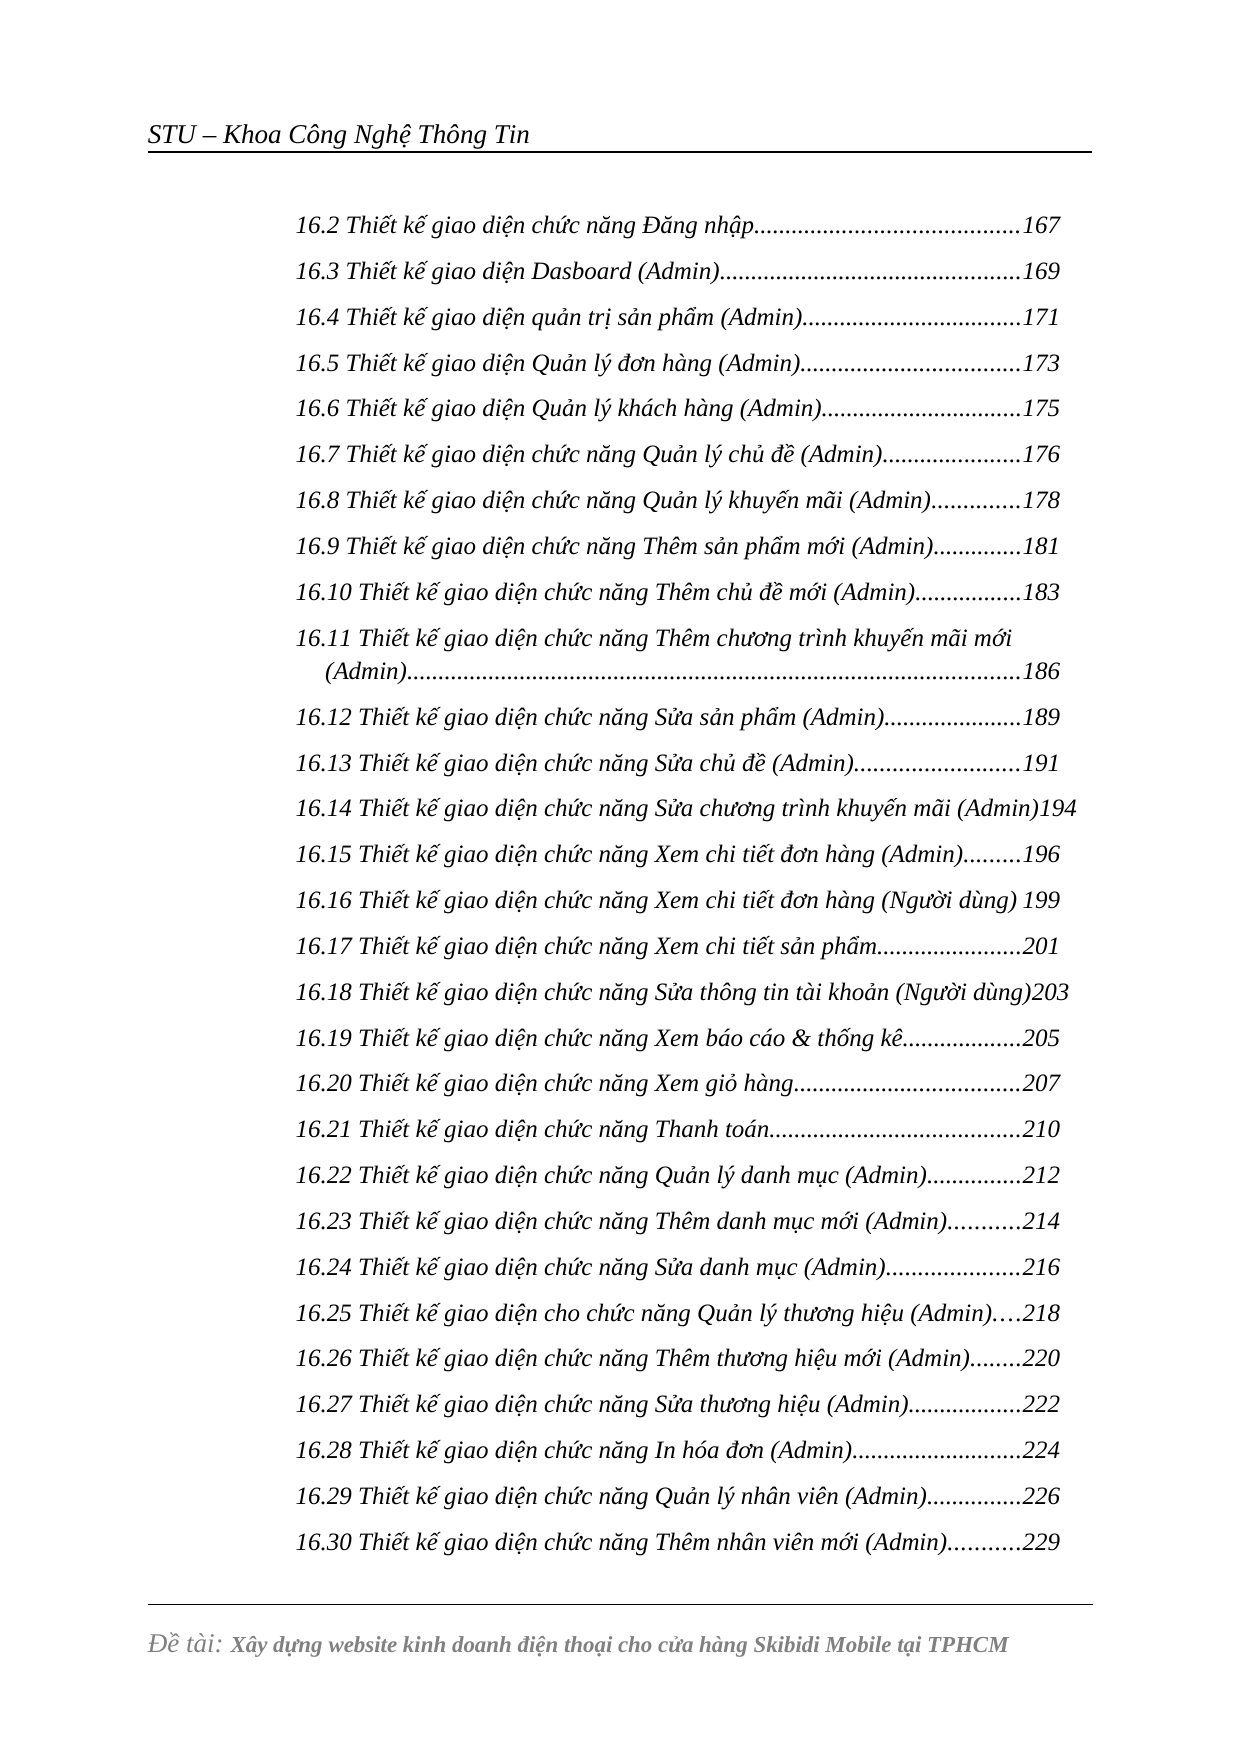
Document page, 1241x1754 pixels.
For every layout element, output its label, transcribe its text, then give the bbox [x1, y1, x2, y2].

text 16.5 Thiết kế giao diện Quản lý đơn hàng (Admin) 173 [295, 344, 1092, 378]
text 16.11 Thiết kế giao diện chức năng Thêm chương trình khuyến mãi mới (Admin) 186 [295, 619, 1092, 686]
text 16.4 Thiết kế giao diện quản trị sản phẩm (Admin) 171 [295, 298, 1092, 332]
text 16.20 Thiết kế giao diện chức năng Xem giỏ hàng 207 [295, 1065, 1092, 1098]
text 16.10 Thiết kế giao diện chức năng Thêm chủ đề mới (Admin) 183 [295, 573, 1092, 607]
text 16.27 Thiết kế giao diện chức năng Sửa thương hiệu (Admin) 222 [295, 1386, 1092, 1419]
text 16.19 Thiết kế giao diện chức năng Xem báo cáo & thống kê 205 [295, 1019, 1092, 1053]
text 16.17 Thiết kế giao diện chức năng Xem chi tiết sản phẩm 201 [295, 928, 1092, 961]
text 16.30 Thiết kế giao diện chức năng Thêm nhân viên mới (Admin) 229 [295, 1523, 1092, 1557]
text 16.7 Thiết kế giao diện chức năng Quản lý chủ đề (Admin) 176 [295, 436, 1092, 469]
text 16.2 Thiết kế giao diện chức năng Đăng nhập 167 [295, 207, 1092, 240]
text 16.13 Thiết kế giao diện chức năng Sửa chủ đề (Admin) 191 [295, 744, 1092, 778]
text 16.6 Thiết kế giao diện Quản lý khách hàng (Admin) 175 [295, 390, 1092, 423]
text 16.8 Thiết kế giao diện chức năng Quản lý khuyến mãi (Admin) 178 [295, 482, 1092, 515]
text 16.9 Thiết kế giao diện chức năng Thêm sản phẩm mới (Admin) 181 [295, 528, 1092, 561]
text 16.15 Thiết kế giao diện chức năng Xem chi tiết đơn hàng (Admin) 196 [295, 836, 1092, 869]
text 16.25 Thiết kế giao diện cho chức năng Quản lý thương hiệu (Admin) 218 [295, 1294, 1092, 1328]
text 16.18 Thiết kế giao diện chức năng Sửa thông tin tài khoản (Người dùng) 203 [295, 973, 1092, 1007]
text 16.22 Thiết kế giao diện chức năng Quản lý danh mục (Admin) 212 [295, 1157, 1092, 1190]
text 16.28 Thiết kế giao diện chức năng In hóa đơn (Admin) 224 [295, 1432, 1092, 1465]
text 16.23 Thiết kế giao diện chức năng Thêm danh mục mới (Admin) 214 [295, 1203, 1092, 1236]
text 16.3 Thiết kế giao diện Dasboard (Admin) 169 [295, 253, 1092, 286]
text 16.14 Thiết kế giao diện chức năng Sửa chương trình khuyến mãi (Admin) 194 [295, 790, 1092, 823]
text 16.26 Thiết kế giao diện chức năng Thêm thương hiệu mới (Admin) 220 [295, 1340, 1092, 1373]
text 16.29 Thiết kế giao diện chức năng Quản lý nhân viên (Admin) 226 [295, 1478, 1092, 1511]
text 16.24 Thiết kế giao diện chức năng Sửa danh mục (Admin) 216 [295, 1248, 1092, 1282]
text 16.21 Thiết kế giao diện chức năng Thanh toán 210 [295, 1111, 1092, 1144]
text 16.16 Thiết kế giao diện chức năng Xem chi tiết đơn hàng (Người dùng) 199 [295, 882, 1092, 915]
text 16.12 Thiết kế giao diện chức năng Sửa sản phẩm (Admin) 189 [295, 698, 1092, 732]
